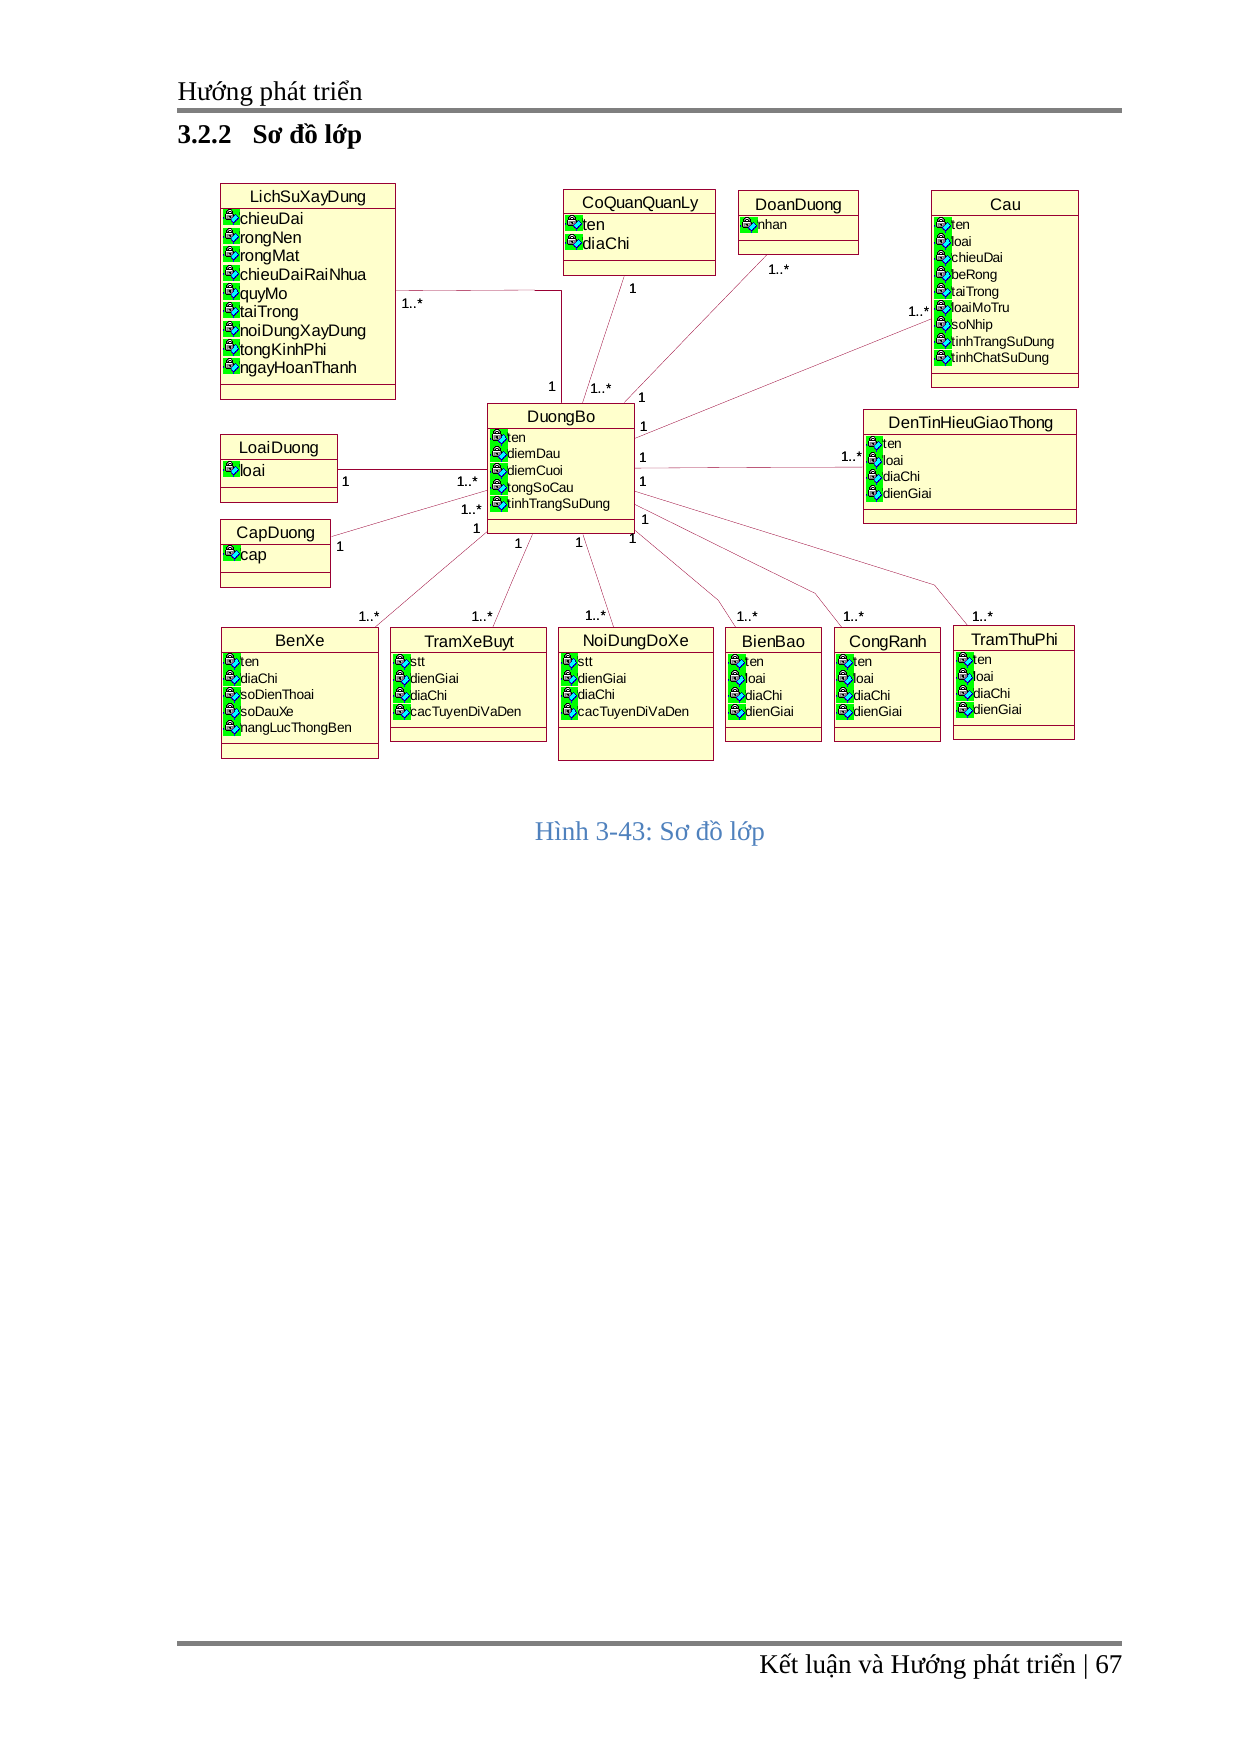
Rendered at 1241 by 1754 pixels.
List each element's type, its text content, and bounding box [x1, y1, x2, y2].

subtitle Sơ đồ lớp [177, 118, 1122, 149]
